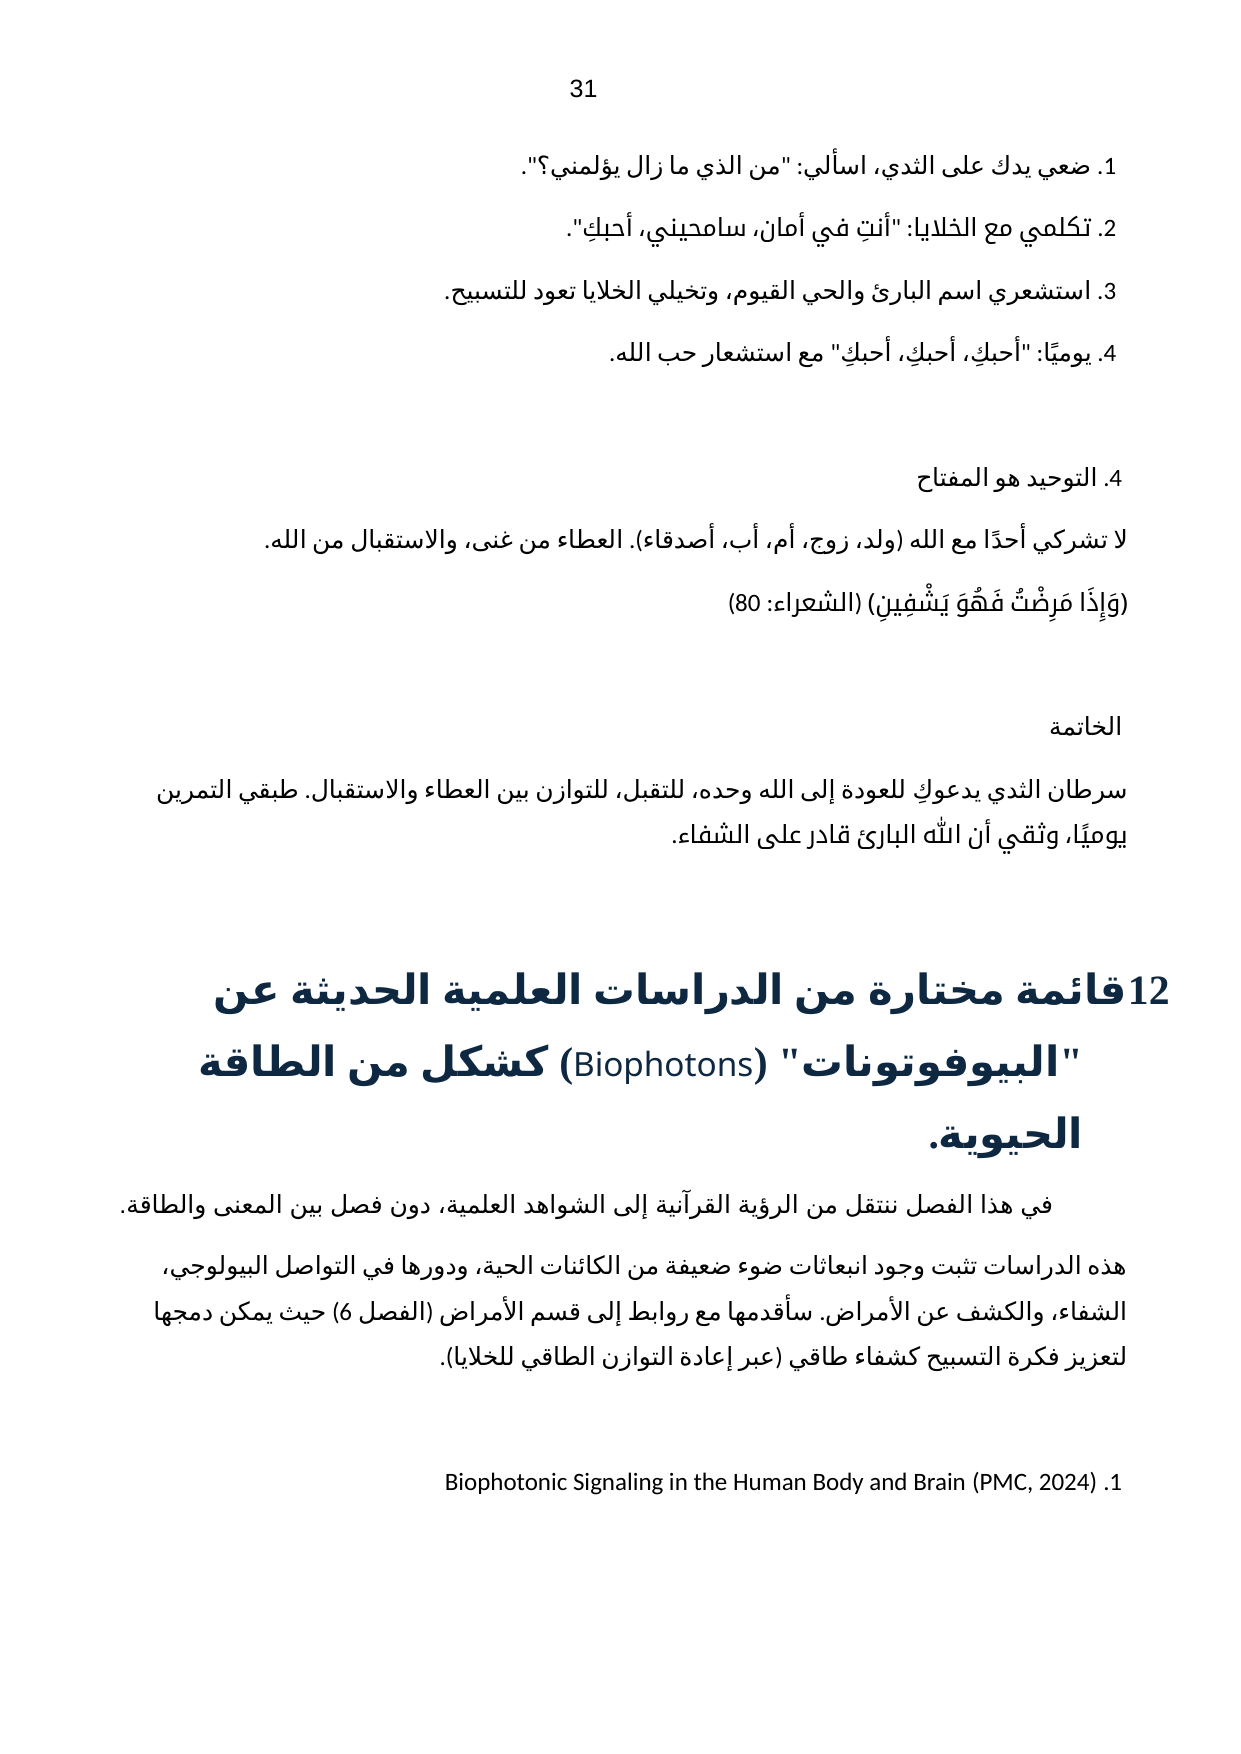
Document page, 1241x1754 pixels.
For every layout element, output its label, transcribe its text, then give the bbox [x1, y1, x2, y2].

text سرطان الثدي يدعوكِ للعودة إلى الله وحده، للتقبل، للتوازن بين العطاء والاستقبال. طبقي التمرين يوميًا، وثقي أن الله البارئ قادر على الشفاء. [112, 774, 1128, 850]
subtitle قائمة مختارة من الدراسات العلمية الحديثة عن "البيوفوتونات" (Biophotons) كشكل من الطاقة الحيوية. [112, 965, 1128, 1158]
text 3. استشعري اسم البارئ والحي القيوم، وتخيلي الخلايا تعود للتسبيح. [112, 275, 1128, 305]
text 4. يوميًا: "أحبكِ، أحبكِ، أحبكِ" مع استشعار حب الله. [112, 337, 1128, 368]
text 2. تكلمي مع الخلايا: "أنتِ في أمان، سامحيني، أحبكِ". [112, 212, 1128, 243]
text في هذا الفصل ننتقل من الرؤية القرآنية إلى الشواهد العلمية، دون فصل بين المعنى والطاقة. [112, 1190, 1054, 1219]
text 4. التوحيد هو المفتاح [112, 462, 1128, 492]
text هذه الدراسات تثبت وجود انبعاثات ضوء ضعيفة من الكائنات الحية، ودورها في التواصل البيولوجي، الشفاء، والكشف عن الأمراض. سأقدمها مع روابط إلى قسم الأمراض (الفصل 6) حيث يمكن دمجها لتعزيز فكرة التسبيح كشفاء طاقي (عبر إعادة التوازن الطاقي للخلايا). [112, 1250, 1128, 1372]
text لا تشركي أحدًا مع الله (ولد، زوج، أم، أب، أصدقاء). العطاء من غنى، والاستقبال من الله. [112, 524, 1128, 555]
text 1. Biophotonic Signaling in the Human Body and Brain (PMC, 2024) [112, 1466, 1128, 1497]
text ﴿وَإِذَا مَرِضْتُ فَهُوَ يَشْفِينِ﴾ (الشعراء: 80) [112, 587, 1128, 617]
text الخاتمة [112, 712, 1128, 742]
text 1. ضعي يدك على الثدي، اسألي: "من الذي ما زال يؤلمني؟". [112, 150, 1128, 181]
